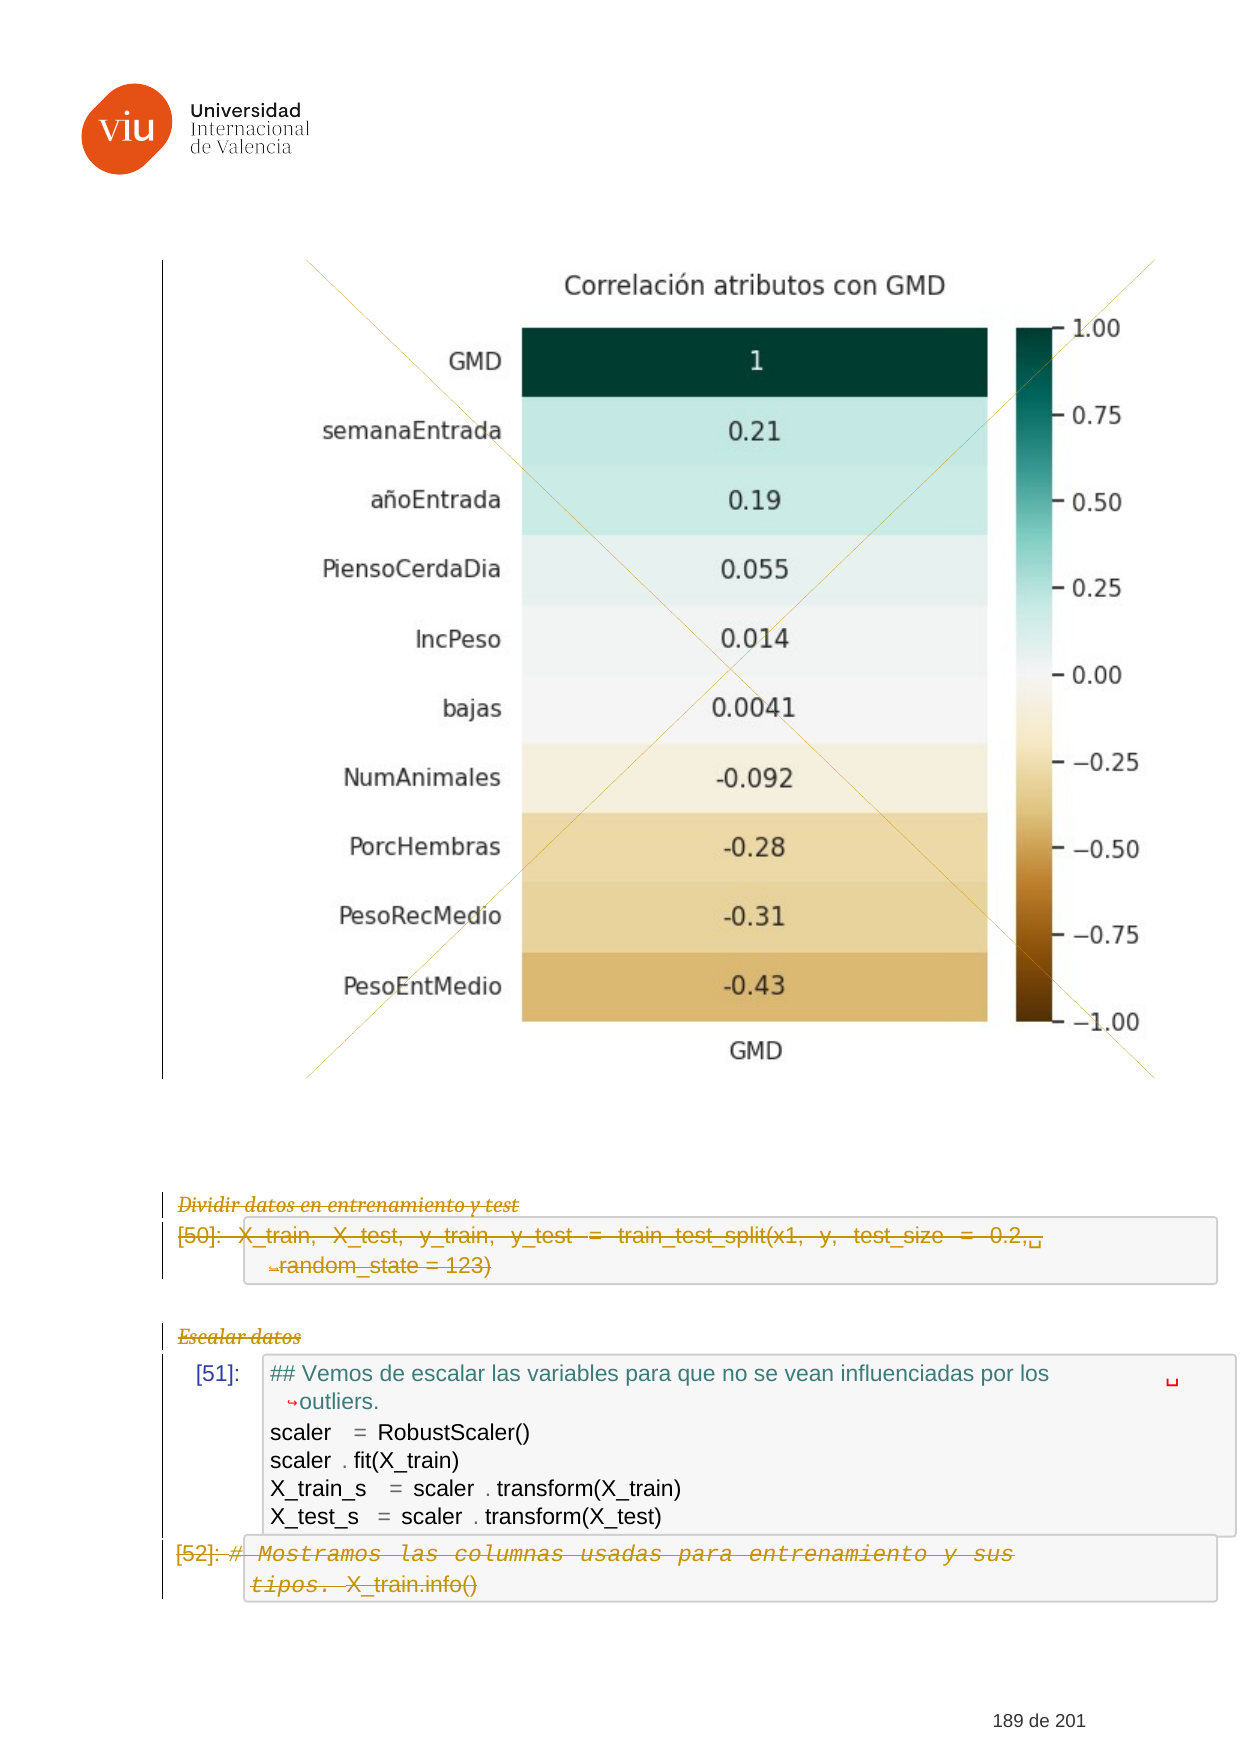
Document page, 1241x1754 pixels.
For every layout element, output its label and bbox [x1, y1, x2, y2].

picture [306, 261, 729, 1077]
picture [307, 259, 1154, 668]
picture [60, 62, 330, 197]
picture [732, 261, 1155, 1077]
picture [307, 670, 1154, 1079]
